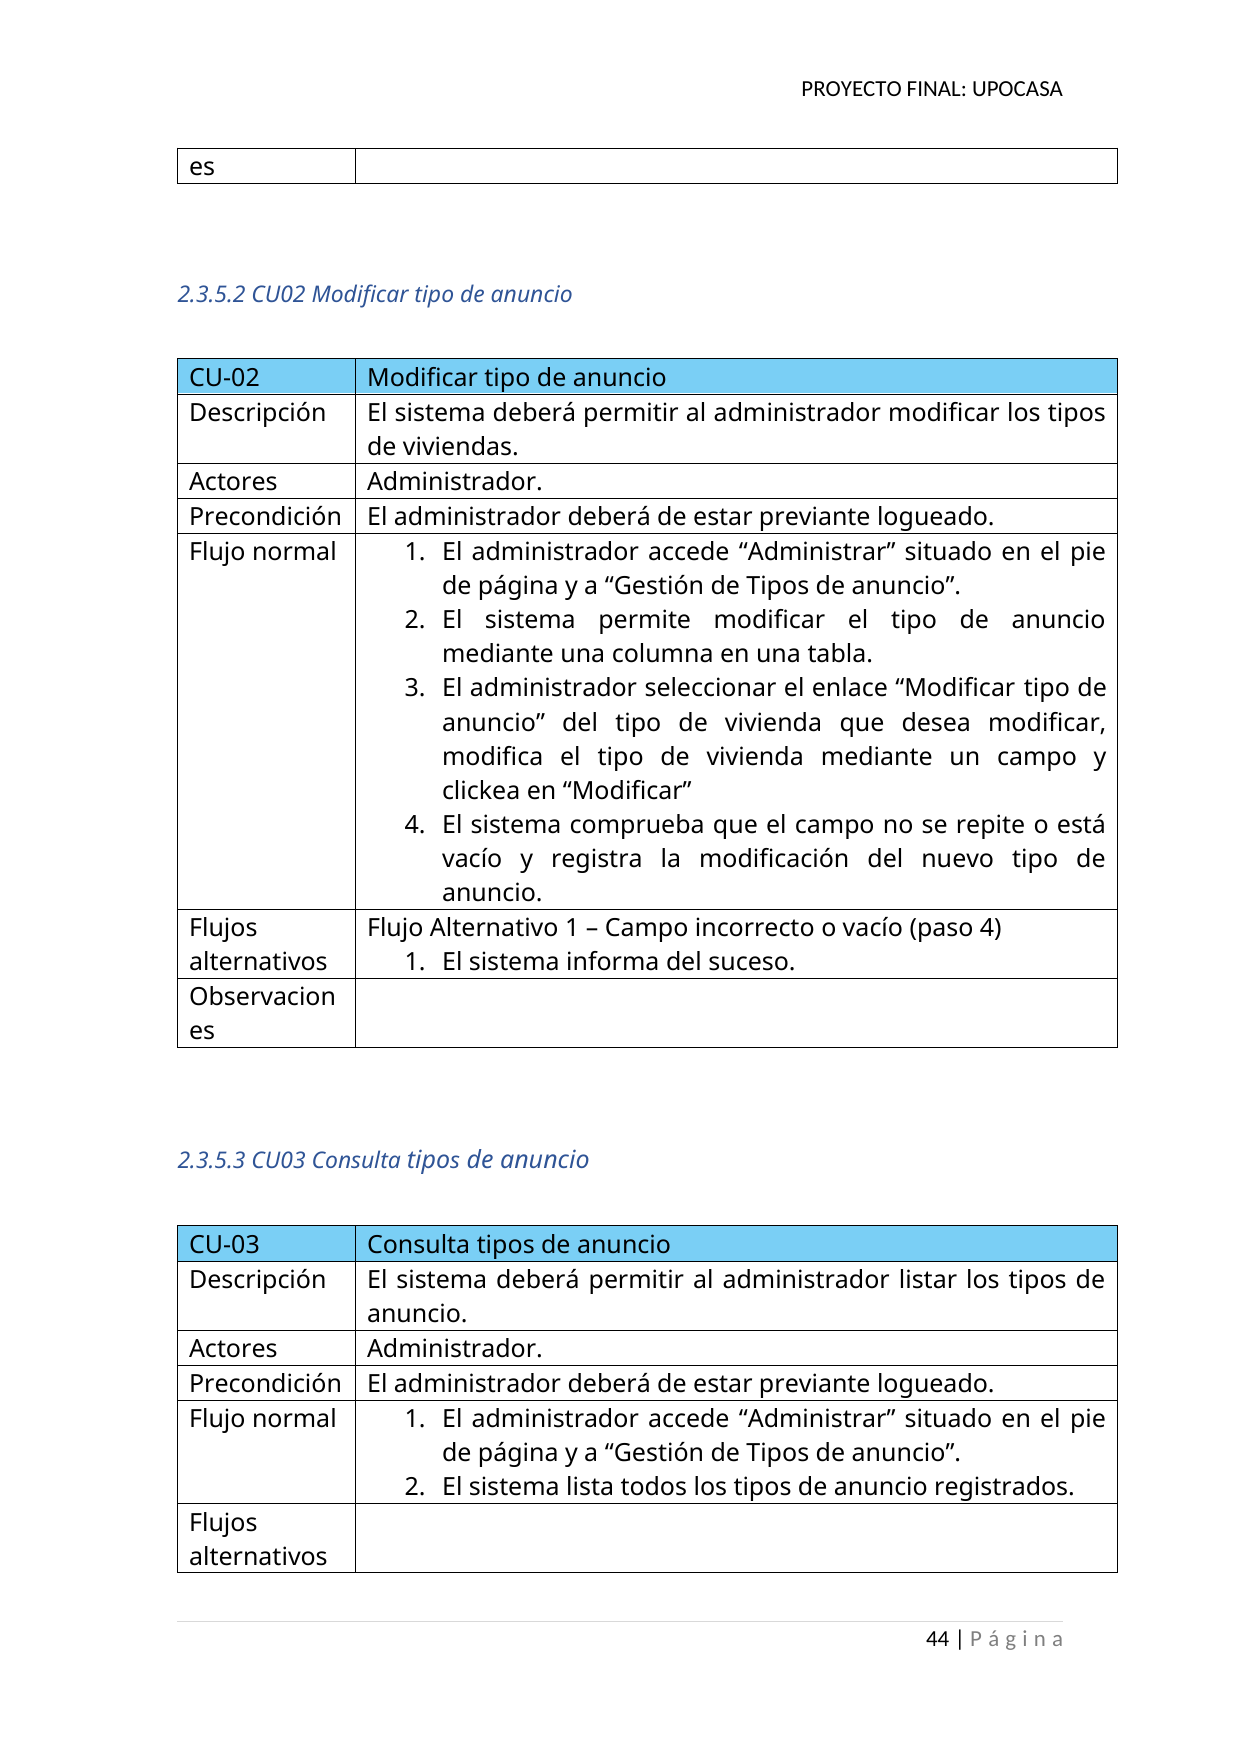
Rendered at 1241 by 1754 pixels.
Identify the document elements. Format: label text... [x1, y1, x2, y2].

table_cell Flujos alternativos [178, 910, 355, 978]
table_cell Observaciones [178, 979, 355, 1047]
table_cell Flujos alternativos [178, 1504, 355, 1572]
table_cell Precondición [178, 1366, 355, 1400]
table_cell El administrador deberá de estar previante logueado. [356, 1366, 1117, 1400]
table_cell [356, 1504, 1117, 1572]
table_cell Actores [178, 1331, 355, 1365]
table_cell Flujo normal [178, 534, 355, 908]
table_cell Flujo normal [178, 1401, 355, 1503]
table_cell El administrador accede “Administrar” situado en el pie de página y a “Gestión de Tipos de anuncio”. El sistema lista todos los tipos de anuncio registrados. [356, 1401, 1117, 1503]
table_cell Actores [178, 464, 355, 498]
subtitle 2.3.5.2 CU02 Modificar tipo de anuncio [177, 278, 1063, 309]
table_header CU-02 [178, 359, 355, 393]
table_cell Administrador. [356, 1331, 1117, 1365]
table_cell El sistema deberá permitir al administrador listar los tipos de anuncio. [356, 1262, 1117, 1330]
table_cell Observaciones [178, 149, 355, 183]
table_cell [356, 149, 1117, 183]
table_cell Precondición [178, 499, 355, 533]
table_cell Descripción [178, 395, 355, 463]
table_cell El administrador accede “Administrar” situado en el pie de página y a “Gestión de Tipos de anuncio”. El sistema permite modificar el tipo de anuncio mediante una columna en una tabla. El administrador seleccionar el enlace “Modificar tipo de anuncio” del tipo de vivienda que desea modificar, modifica el tipo de vivienda mediante un campo y clickea en “Modificar” El sistema comprueba que el campo no se repite o está vacío y registra la modificación del nuevo tipo de anuncio. [356, 534, 1117, 908]
table_header Consulta tipos de anuncio [356, 1226, 1117, 1261]
table_header Modificar tipo de anuncio [356, 359, 1117, 393]
subtitle 2.3.5.3 CU03 Consulta tipos de anuncio [177, 1142, 1063, 1176]
table_header CU-03 [178, 1226, 355, 1261]
table_cell Descripción [178, 1262, 355, 1330]
table_cell El administrador deberá de estar previante logueado. [356, 499, 1117, 533]
table_cell Flujo Alternativo 1 – Campo incorrecto o vacío (paso 4) El sistema informa del suceso. [356, 910, 1117, 978]
table_cell Administrador. [356, 464, 1117, 498]
table_cell El sistema deberá permitir al administrador modificar los tipos de viviendas. [356, 395, 1117, 463]
table_cell [356, 979, 1117, 1047]
